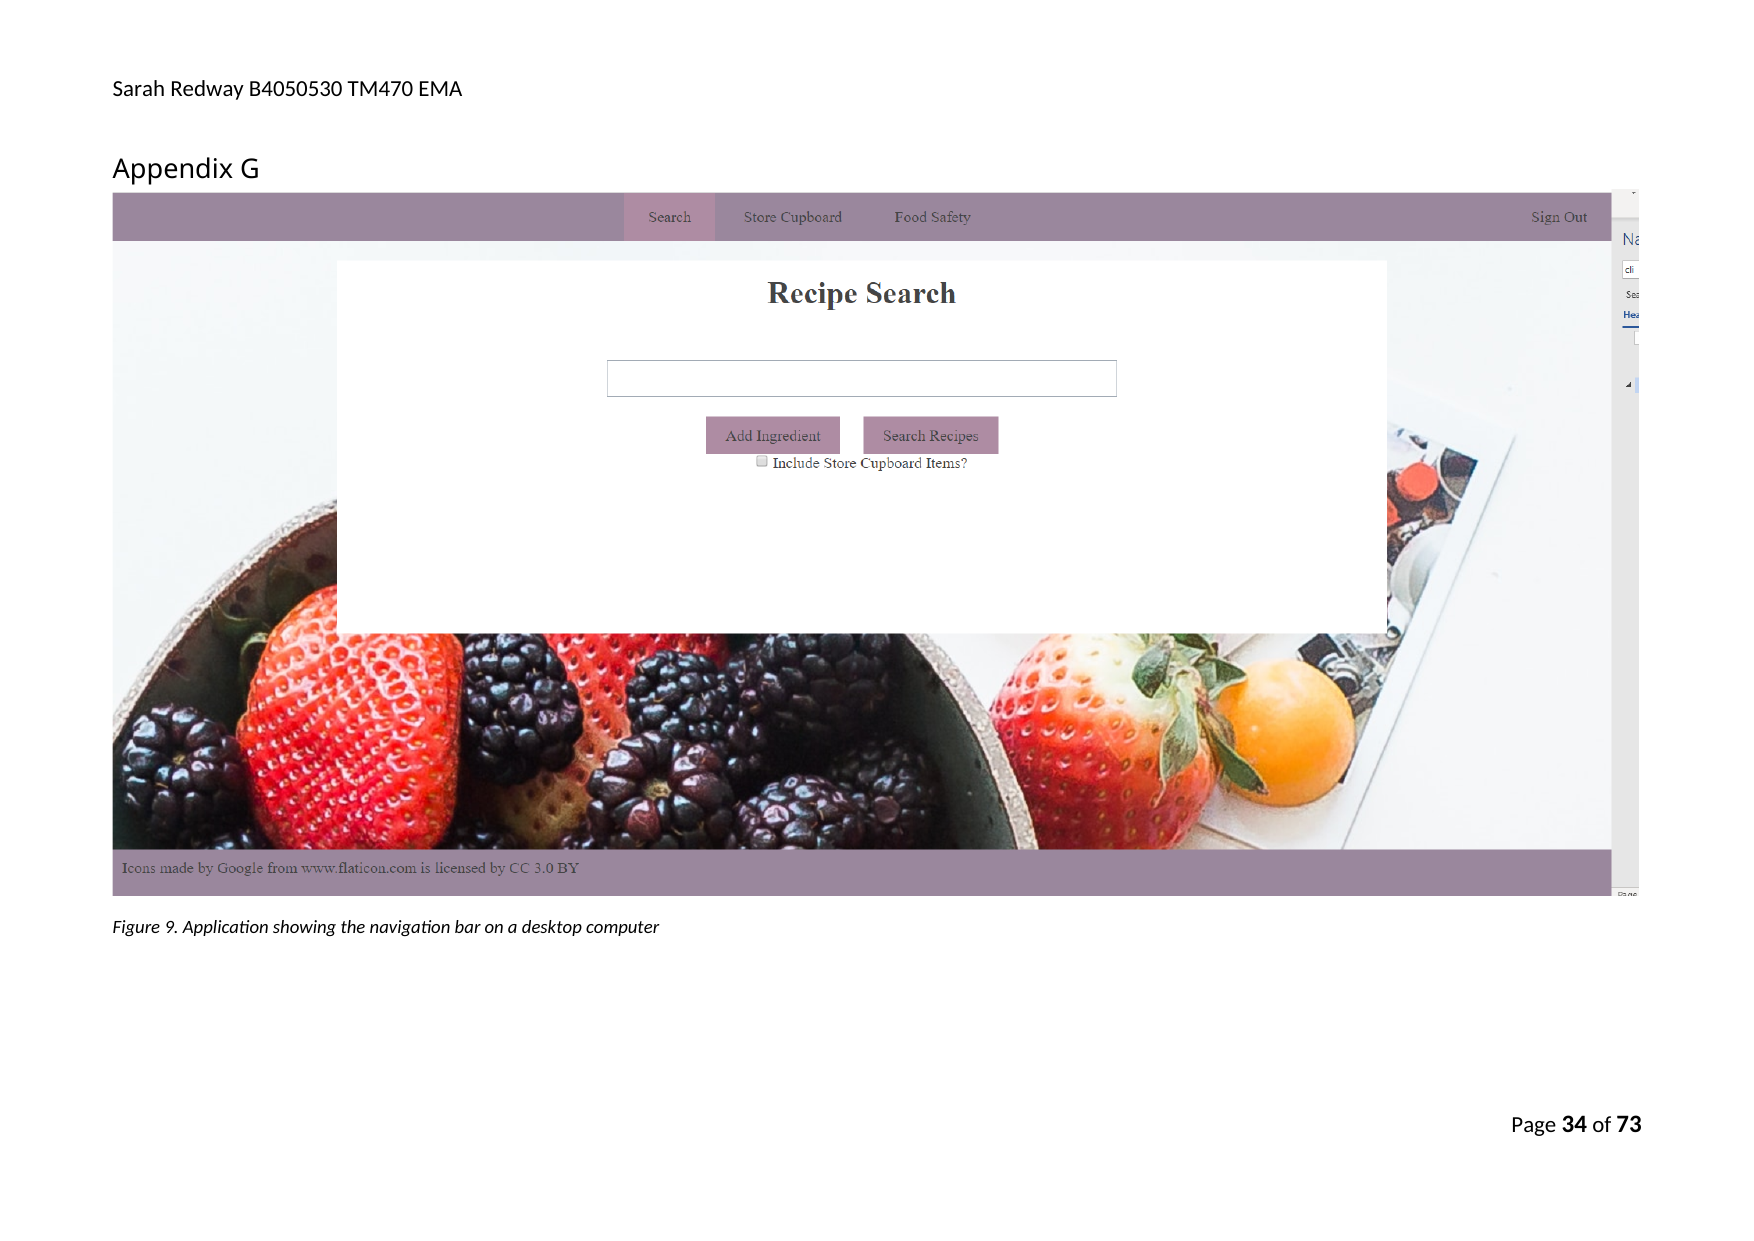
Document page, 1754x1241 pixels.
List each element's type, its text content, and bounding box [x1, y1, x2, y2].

subtitle Appendix G [112, 150, 1641, 187]
picture [112, 189, 1639, 896]
text Figure 9. Application showing the navigation bar on a desktop computer [112, 915, 1641, 938]
